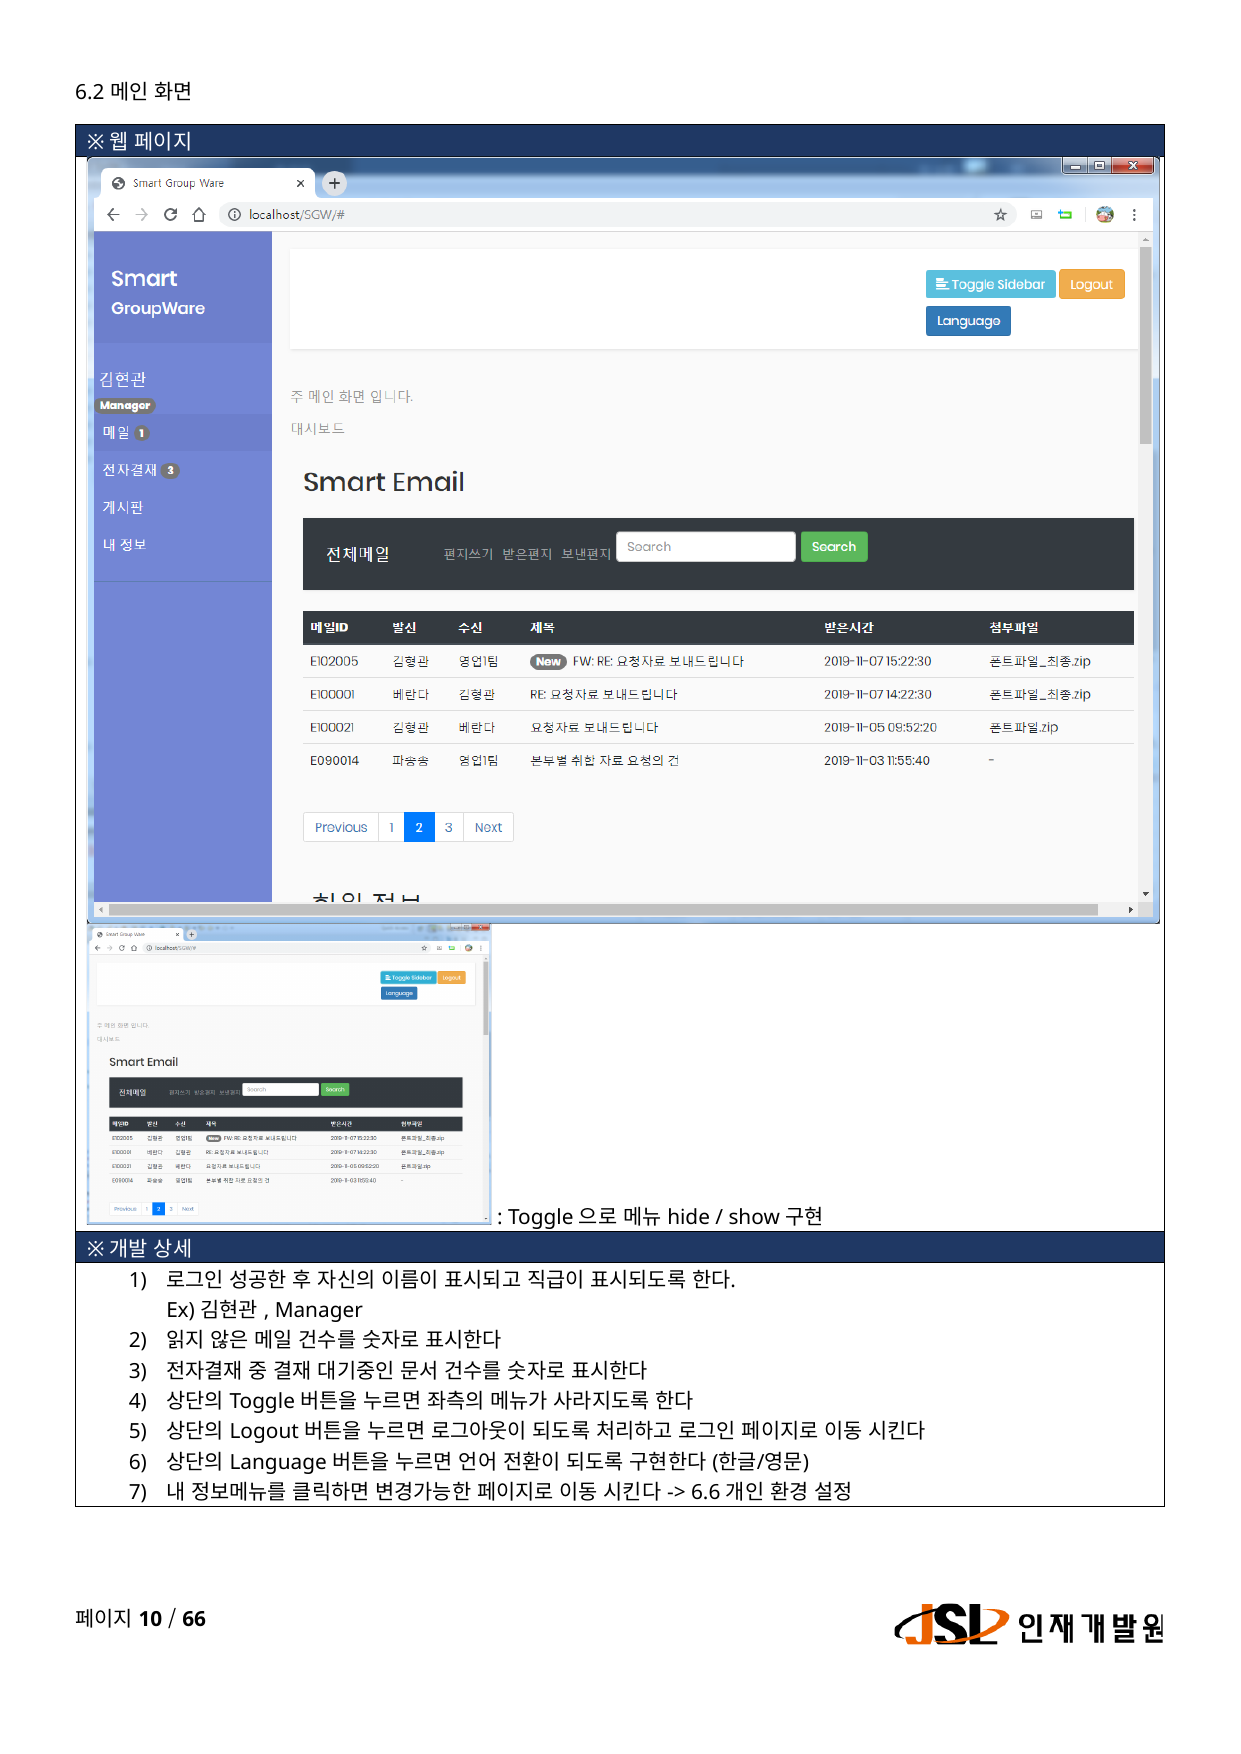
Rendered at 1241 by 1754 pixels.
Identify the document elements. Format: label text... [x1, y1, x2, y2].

table_cell ※ 개발 상세 [76, 1232, 1164, 1262]
subtitle 6.2 메인 화면 [75, 75, 1165, 105]
table_cell : Toggle 으로 메뉴 hide / show 구현 [76, 157, 1164, 1231]
table_header ※ 웹 페이지 [76, 125, 1164, 156]
table_cell 로그인 성공한 후 자신의 이름이 표시되고 직급이 표시되도록 한다. Ex) 김현관 , Manager 읽지 않은 메일 건수를 숫자로 표시한다 전자결재 중 결재 대기중인 문서 건수를 숫자로 표시한다 상단의 Toggle 버튼을 누르면 좌측의 메뉴가 사라지도록 한다 상단의 Logout 버튼을 누르면 로그아웃이 되도록 처리하고 로그인 페이지로 이동 시킨다 상단의 Language 버튼을 누르면 언어 전환이 되도록 구현한다 (한글/영문) 내 정보메뉴를 클릭하면 변경가능한 페이지로 이동 시킨다 -> 6.6 개인 환경 설정 [76, 1263, 1164, 1506]
picture [893, 1603, 1163, 1645]
picture [86, 156, 1160, 1225]
